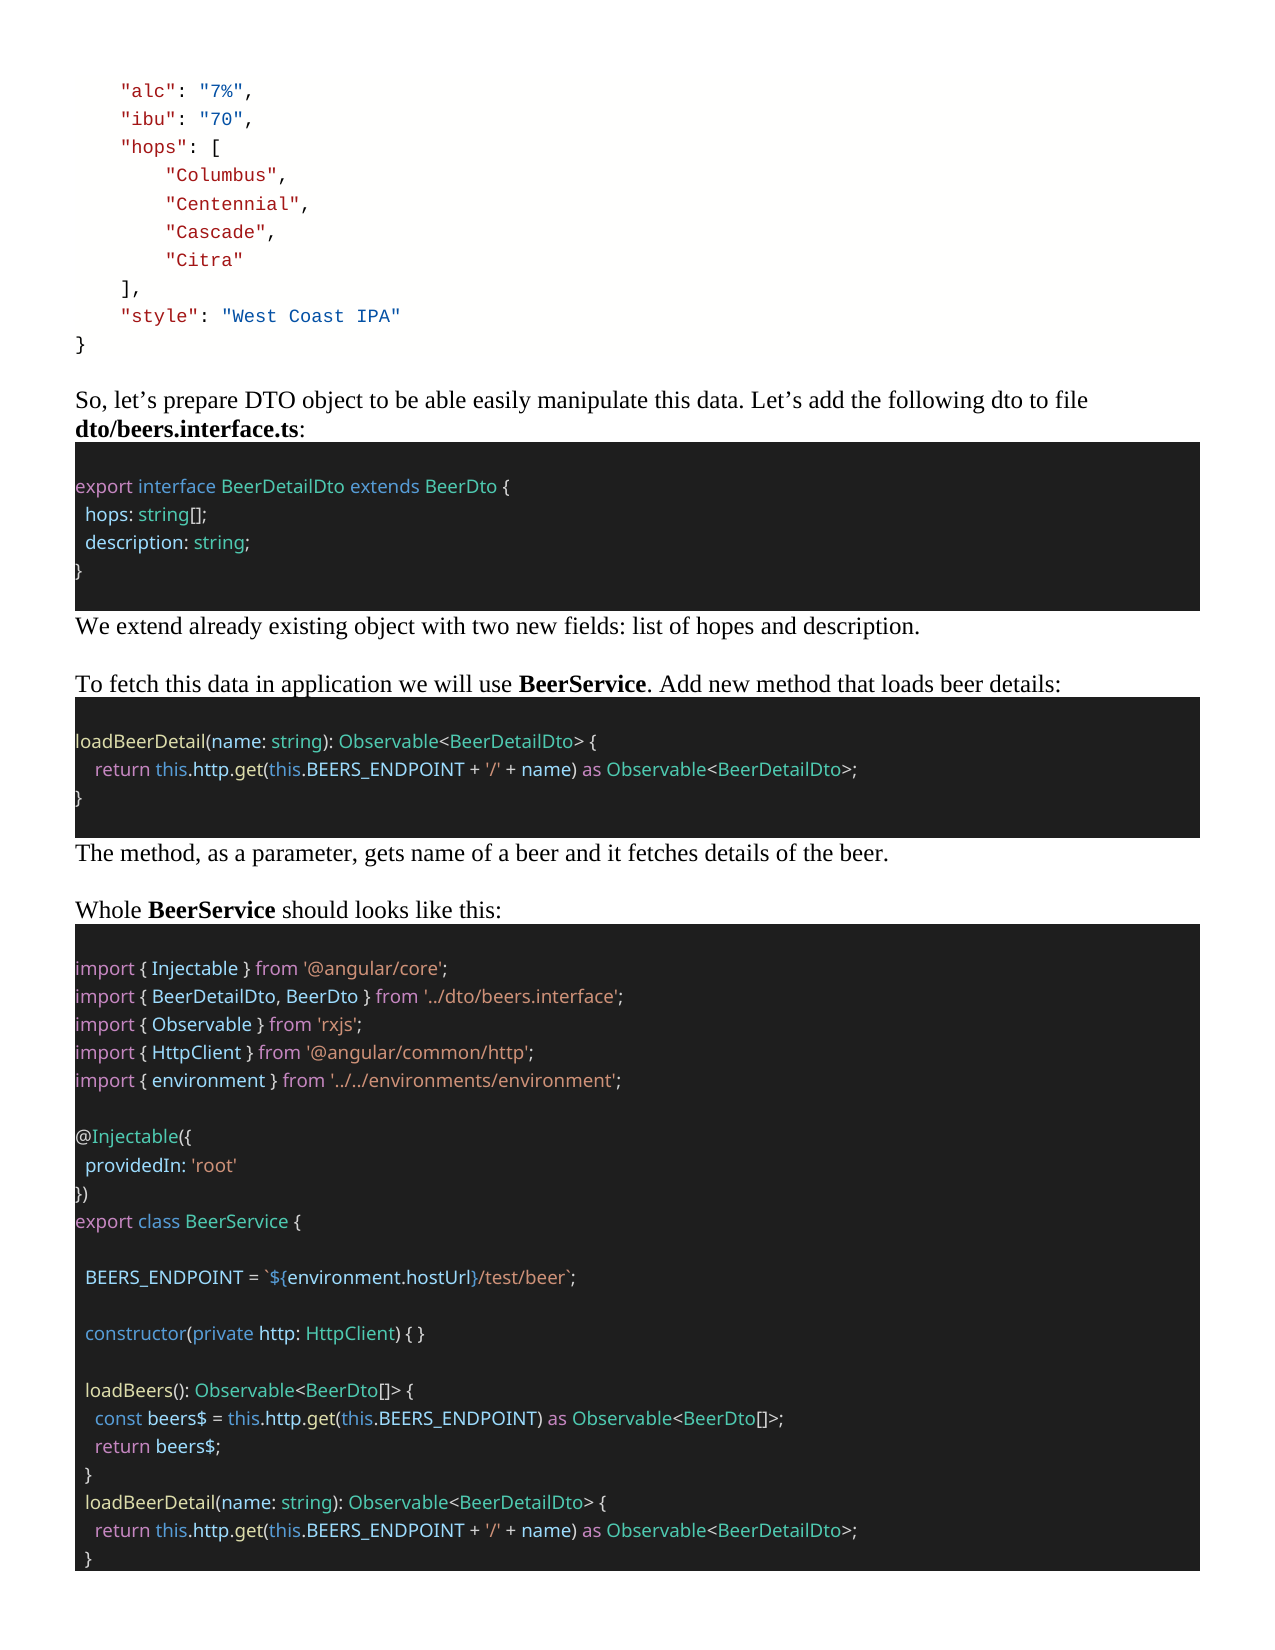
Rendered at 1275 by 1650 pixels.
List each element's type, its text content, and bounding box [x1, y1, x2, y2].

text export interface BeerDetailDto extends BeerDto { [75, 471, 1200, 499]
text ], [75, 272, 1200, 300]
text loadBeerDetail(name: string): Observable<BeerDetailDto> { [75, 1487, 1200, 1515]
text BEERS_ENDPOINT = `${environment.hostUrl}/test/beer`; [75, 1262, 1200, 1290]
text } [75, 328, 1200, 356]
text import { HttpClient } from '@angular/common/http'; [75, 1037, 1200, 1065]
text return this.http.get(this.BEERS_ENDPOINT + '/' + name) as Observable<BeerDetailDto>; [75, 754, 1200, 782]
text "Centennial", [75, 187, 1200, 216]
text import { Injectable } from '@angular/core'; [75, 952, 1200, 981]
text const beers$ = this.http.get(this.BEERS_ENDPOINT) as Observable<BeerDto[]>; [75, 1402, 1200, 1431]
text The method, as a parameter, gets name of a beer and it fetches details of the beer. [75, 838, 1200, 867]
text hops: string[]; [75, 499, 1200, 527]
text loadBeerDetail(name: string): Observable<BeerDetailDto> { [75, 726, 1200, 754]
text import { environment } from '../../environments/environment'; [75, 1065, 1200, 1093]
text } [75, 1459, 1200, 1487]
text "alc": "7%", [75, 75, 1200, 103]
text @Injectable({ [75, 1121, 1200, 1149]
text description: string; [75, 527, 1200, 555]
text import { Observable } from 'rxjs'; [75, 1009, 1200, 1037]
text return this.http.get(this.BEERS_ENDPOINT + '/' + name) as Observable<BeerDetailDto>; [75, 1515, 1200, 1543]
text } [75, 782, 1200, 810]
text }) [75, 1177, 1200, 1206]
text import { BeerDetailDto, BeerDto } from '../dto/beers.interface'; [75, 981, 1200, 1009]
text We extend already existing object with two new fields: list of hopes and description. [75, 611, 1200, 640]
text } [75, 555, 1200, 583]
text export class BeerService { [75, 1206, 1200, 1234]
text } [75, 1543, 1200, 1571]
text "Cascade", [75, 216, 1200, 244]
text "ibu": "70", [75, 103, 1200, 131]
text return beers$; [75, 1431, 1200, 1459]
text So, let’s prepare DTO object to be able easily manipulate this data. Let’s add the following dto to file dto/beers.interface.ts: [75, 385, 1200, 442]
text constructor(private http: HttpClient) { } [75, 1318, 1200, 1346]
text "hops": [ [75, 131, 1200, 159]
text Whole BeerService should looks like this: [75, 896, 1200, 924]
text loadBeers(): Observable<BeerDto[]> { [75, 1374, 1200, 1402]
text "style": "West Coast IPA" [75, 300, 1200, 328]
text "Columbus", [75, 159, 1200, 187]
text To fetch this data in application we will use BeerService. Add new method that loads beer details: [75, 669, 1200, 697]
text providedIn: 'root' [75, 1149, 1200, 1177]
text "Citra" [75, 244, 1200, 272]
